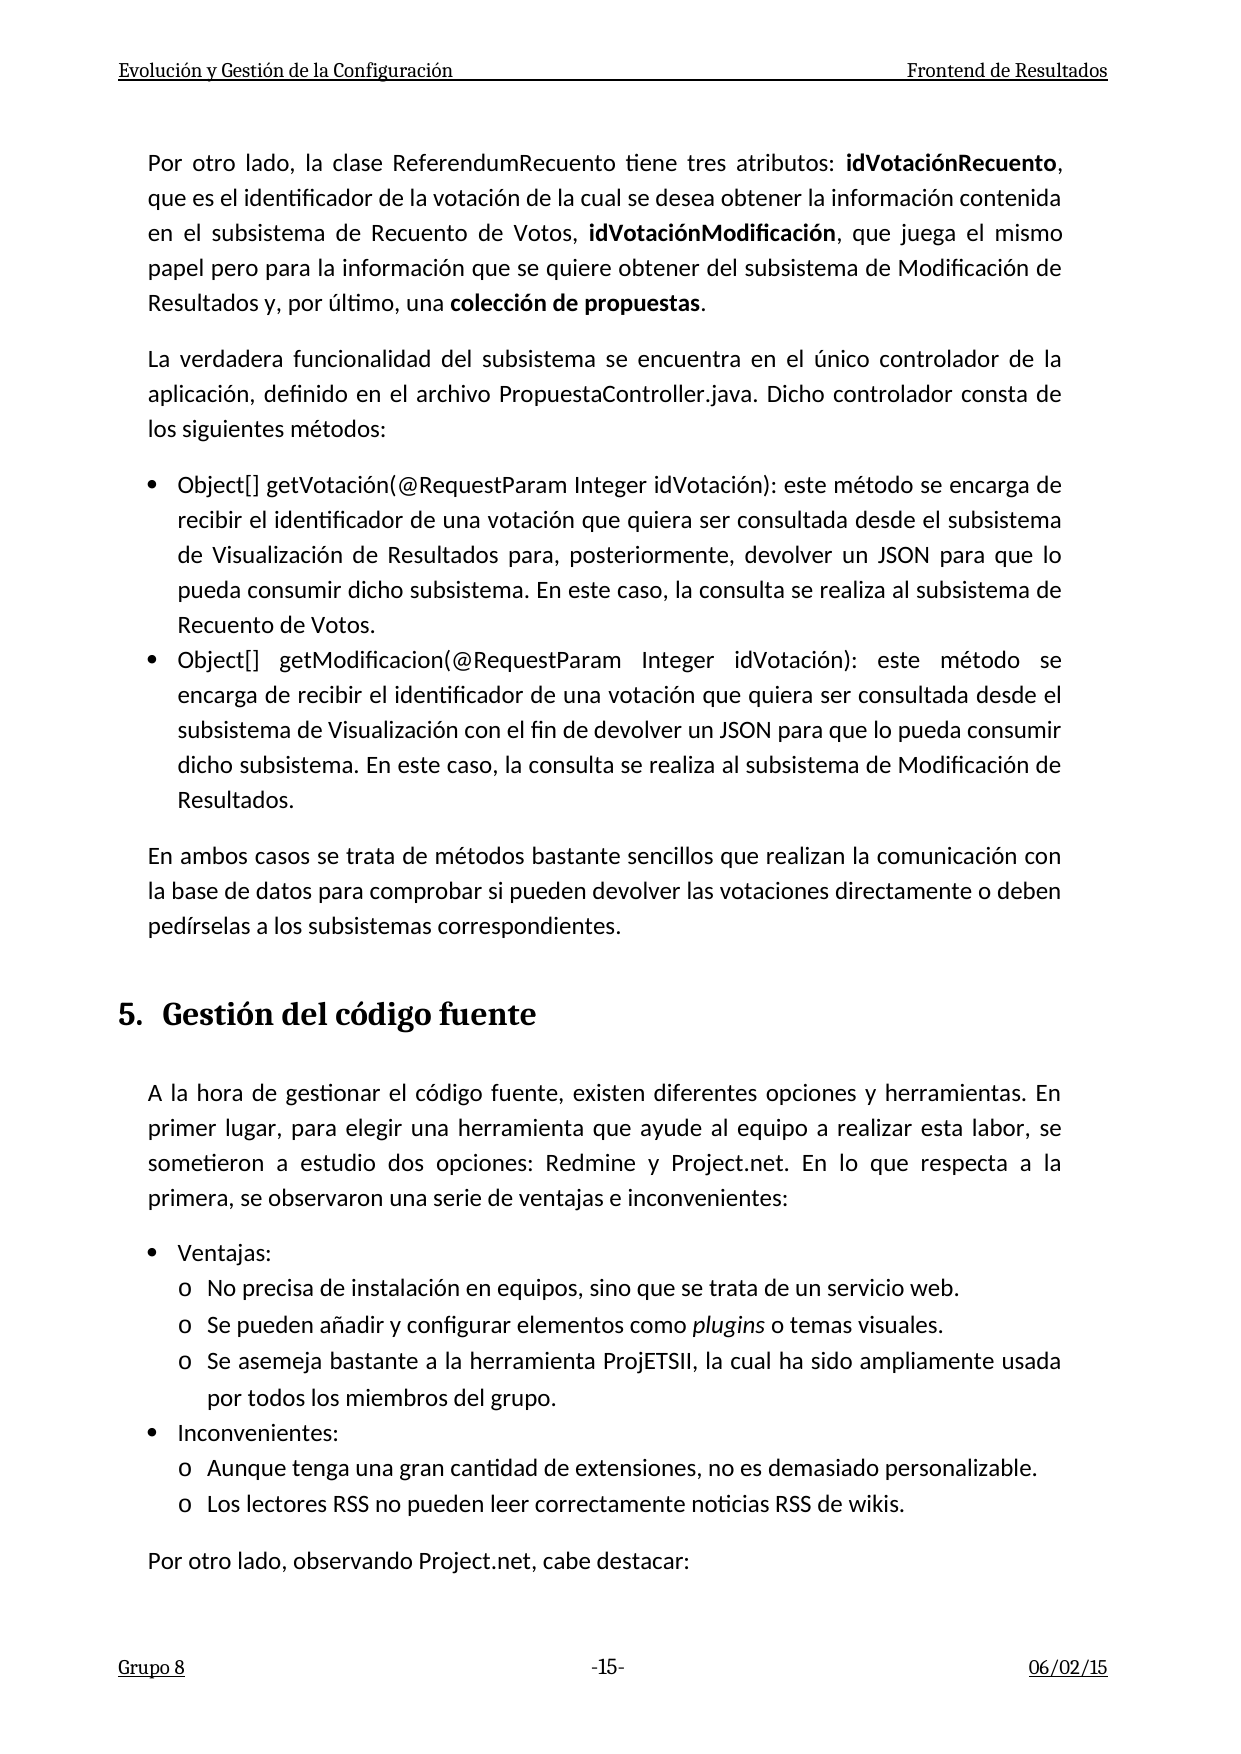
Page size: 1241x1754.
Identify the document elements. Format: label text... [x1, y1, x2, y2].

text A la hora de gestionar el código fuente, existen diferentes opciones y herramientas. En primer lugar, para elegir una herramienta que ayude al equipo a realizar esta labor, se sometieron a estudio dos opciones: Redmine y Project.net. En lo que respecta a la primera, se observaron una serie de ventajas e inconvenientes: [148, 1077, 1063, 1212]
text Por otro lado, la clase ReferendumRecuento tiene tres atributos: idVotaciónRecuento, que es el identificador de la votación de la cual se desea obtener la información contenida en el subsistema de Recuento de Votos, idVotaciónModificación, que juega el mismo papel pero para la información que se quiere obtener del subsistema de Modificación de Resultados y, por último, una colección de propuestas. [148, 148, 1063, 318]
list Los lectores RSS no pueden leer correctamente noticias RSS de wikis. [177, 1488, 1063, 1520]
list Object[] getModificacion(@RequestParam Integer idVotación): este método se encarga de recibir el identificador de una votación que quiera ser consultada desde el subsistema de Visualización con el fin de devolver un JSON para que lo pueda consumir dicho subsistema. En este caso, la consulta se realiza al subsistema de Modificación de Resultados. [148, 644, 1063, 815]
text Por otro lado, observando Project.net, cabe destacar: [148, 1545, 1063, 1576]
text En ambos casos se trata de métodos bastante sencillos que realizan la comunicación con la base de datos para comprobar si pueden devolver las votaciones directamente o deben pedírselas a los subsistemas correspondientes. [148, 840, 1063, 941]
list Inconvenientes: [148, 1417, 1063, 1447]
list Se pueden añadir y configurar elementos como plugins o temas visuales. [177, 1309, 1063, 1341]
list Ventajas: [148, 1237, 1063, 1268]
list Se asemeja bastante a la herramienta ProjETSII, la cual ha sido ampliamente usada por todos los miembros del grupo. [177, 1345, 1063, 1412]
list Aunque tenga una gran cantidad de extensiones, no es demasiado personalizable. [177, 1452, 1063, 1483]
list No precisa de instalación en equipos, sino que se trata de un servicio web. [177, 1272, 1063, 1304]
list Object[] getVotación(@RequestParam Integer idVotación): este método se encarga de recibir el identificador de una votación que quiera ser consultada desde el subsistema de Visualización de Resultados para, posteriormente, devolver un JSON para que lo pueda consumir dicho subsistema. En este caso, la consulta se realiza al subsistema de Recuento de Votos. [148, 469, 1063, 640]
subtitle Gestión del código fuente [118, 995, 1063, 1033]
text La verdadera funcionalidad del subsistema se encuentra en el único controlador de la aplicación, definido en el archivo PropuestaController.java. Dicho controlador consta de los siguientes métodos: [148, 343, 1063, 444]
